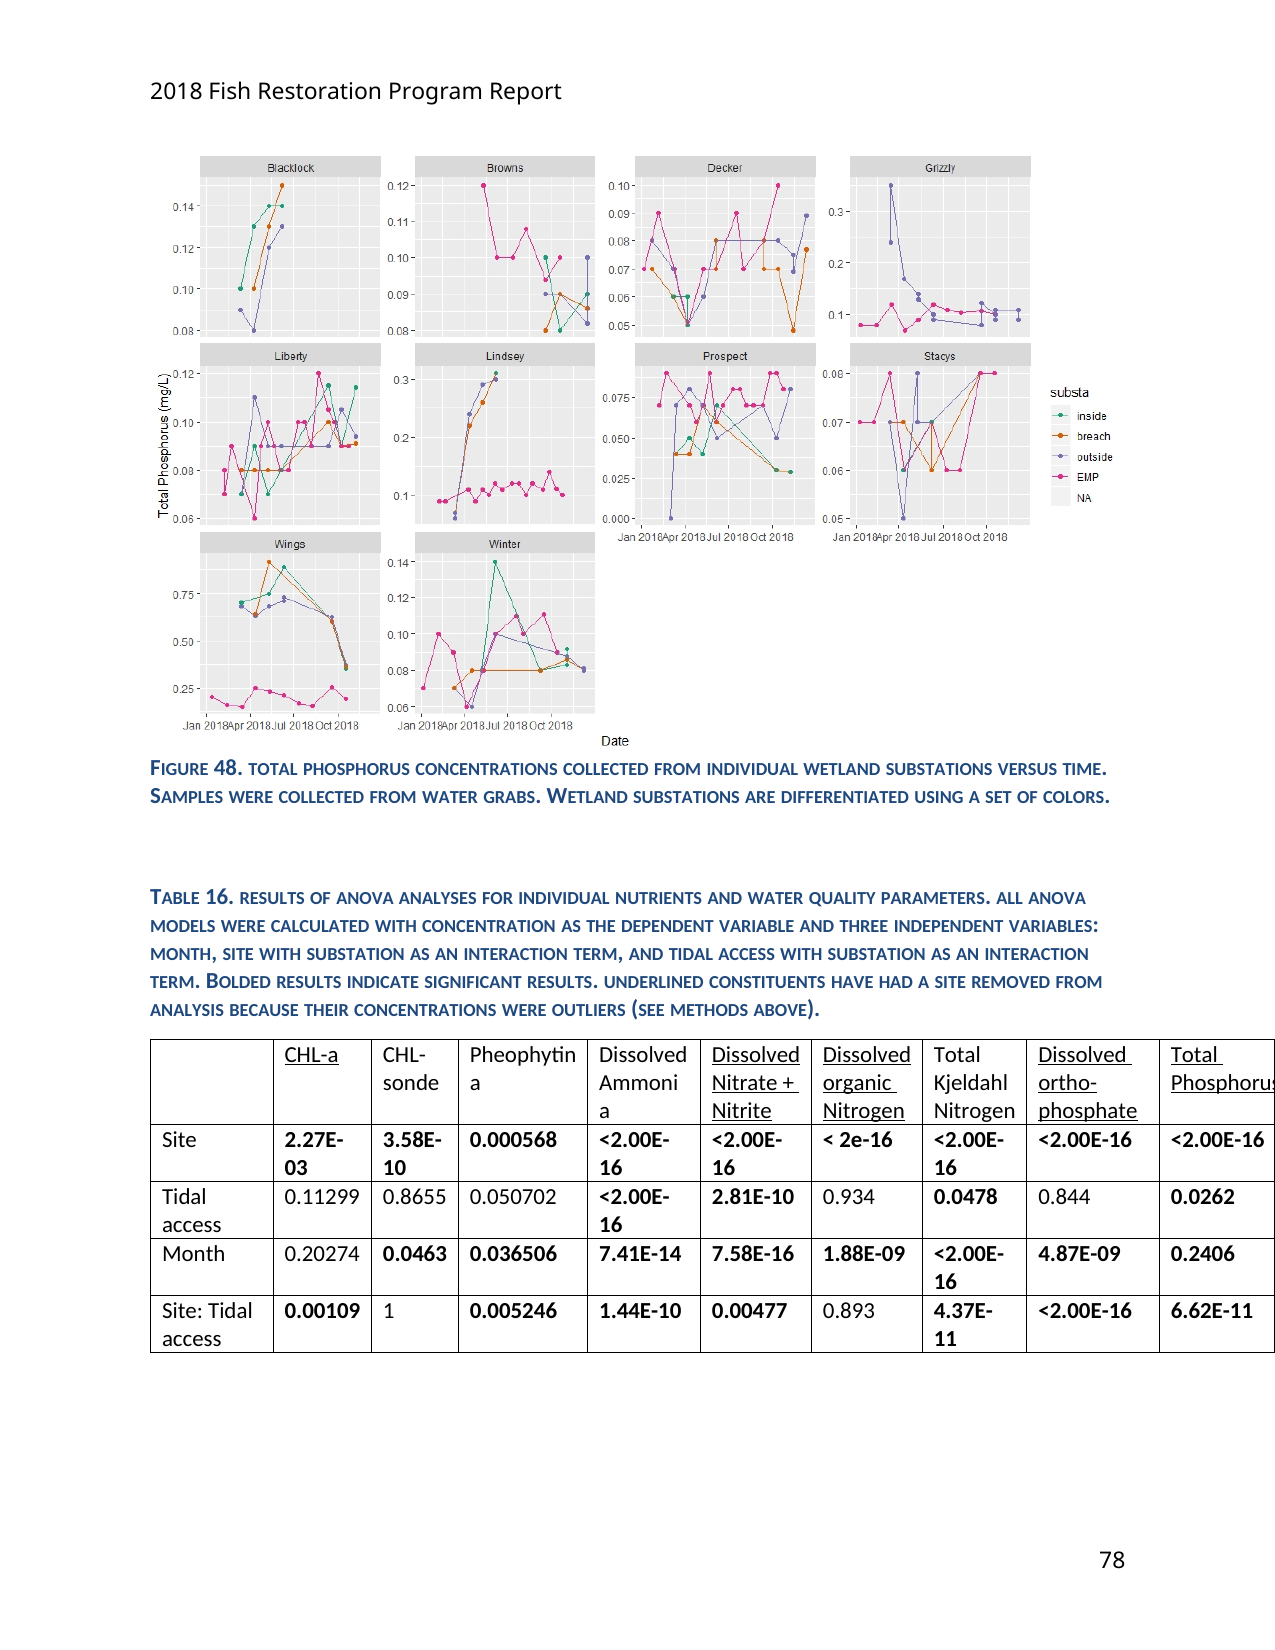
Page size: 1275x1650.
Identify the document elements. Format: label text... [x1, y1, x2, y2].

table_cell <2.00E-16 [923, 1239, 1026, 1295]
table_header CHL- sonde [372, 1040, 458, 1124]
table_cell 0.036506 [459, 1239, 587, 1295]
table_cell 0.8655 [372, 1182, 458, 1238]
table_cell 3.58E-10 [372, 1125, 458, 1181]
table_cell 4.87E-09 [1027, 1239, 1159, 1295]
table_cell <2.00E-16 [701, 1125, 811, 1181]
text Figure . total phosphorus concentrations collected from individual wetland substations versus time. Samples were collected from water grabs. Wetland substations are differentiated using a set of colors. [150, 754, 1125, 809]
table_cell 0.0463 [372, 1239, 458, 1295]
table_cell 0.0478 [923, 1182, 1026, 1238]
table_cell 0.893 [812, 1296, 922, 1352]
table_cell 7.41E-14 [588, 1239, 700, 1295]
table_cell 6.62E-11 [1160, 1296, 1274, 1352]
table_header Total Phosphorus [1160, 1040, 1274, 1124]
table_cell 0.844 [1027, 1182, 1159, 1238]
table_header Dissolved Nitrate + Nitrite [701, 1040, 811, 1124]
table_cell < 2e-16 [812, 1125, 922, 1181]
table_header Dissolved ortho-phosphate [1027, 1040, 1159, 1124]
table_cell 4.37E-11 [923, 1296, 1026, 1352]
table_header Dissolved organic Nitrogen [812, 1040, 922, 1124]
table_cell 0.00477 [701, 1296, 811, 1352]
table_cell Tidal access [151, 1182, 273, 1238]
table_cell 0.000568 [459, 1125, 587, 1181]
table_cell <2.00E-16 [588, 1125, 700, 1181]
table_cell 2.27E-03 [274, 1125, 371, 1181]
table_cell 0.20274 [274, 1239, 371, 1295]
table_cell 1.88E-09 [812, 1239, 922, 1295]
table_cell 1.44E-10 [588, 1296, 700, 1352]
table_cell <2.00E-16 [1160, 1125, 1274, 1181]
table_cell 0.005246 [459, 1296, 587, 1352]
table_cell 0.00109 [274, 1296, 371, 1352]
table_cell <2.00E-16 [923, 1125, 1026, 1181]
table_cell <2.00E-16 [1027, 1125, 1159, 1181]
table_cell 1 [372, 1296, 458, 1352]
table_header CHL-a [274, 1040, 371, 1124]
picture [150, 150, 1125, 754]
table_cell 0.934 [812, 1182, 922, 1238]
table_cell Site [151, 1125, 273, 1181]
table_header Pheophytin a [459, 1040, 587, 1124]
table_cell Month [151, 1239, 273, 1295]
table_cell 7.58E-16 [701, 1239, 811, 1295]
table_cell 0.11299 [274, 1182, 371, 1238]
table_cell 0.2406 [1160, 1239, 1274, 1295]
table_cell 0.0262 [1160, 1182, 1274, 1238]
table_cell <2.00E-16 [1027, 1296, 1159, 1352]
table_cell <2.00E-16 [588, 1182, 700, 1238]
table_cell 2.81E-10 [701, 1182, 811, 1238]
table_header Dissolved Ammonia [588, 1040, 700, 1124]
table_header Total Kjeldahl Nitrogen [923, 1040, 1026, 1124]
table_cell Site: Tidal access [151, 1296, 273, 1352]
table_header [151, 1040, 273, 1124]
table_cell 0.050702 [459, 1182, 587, 1238]
